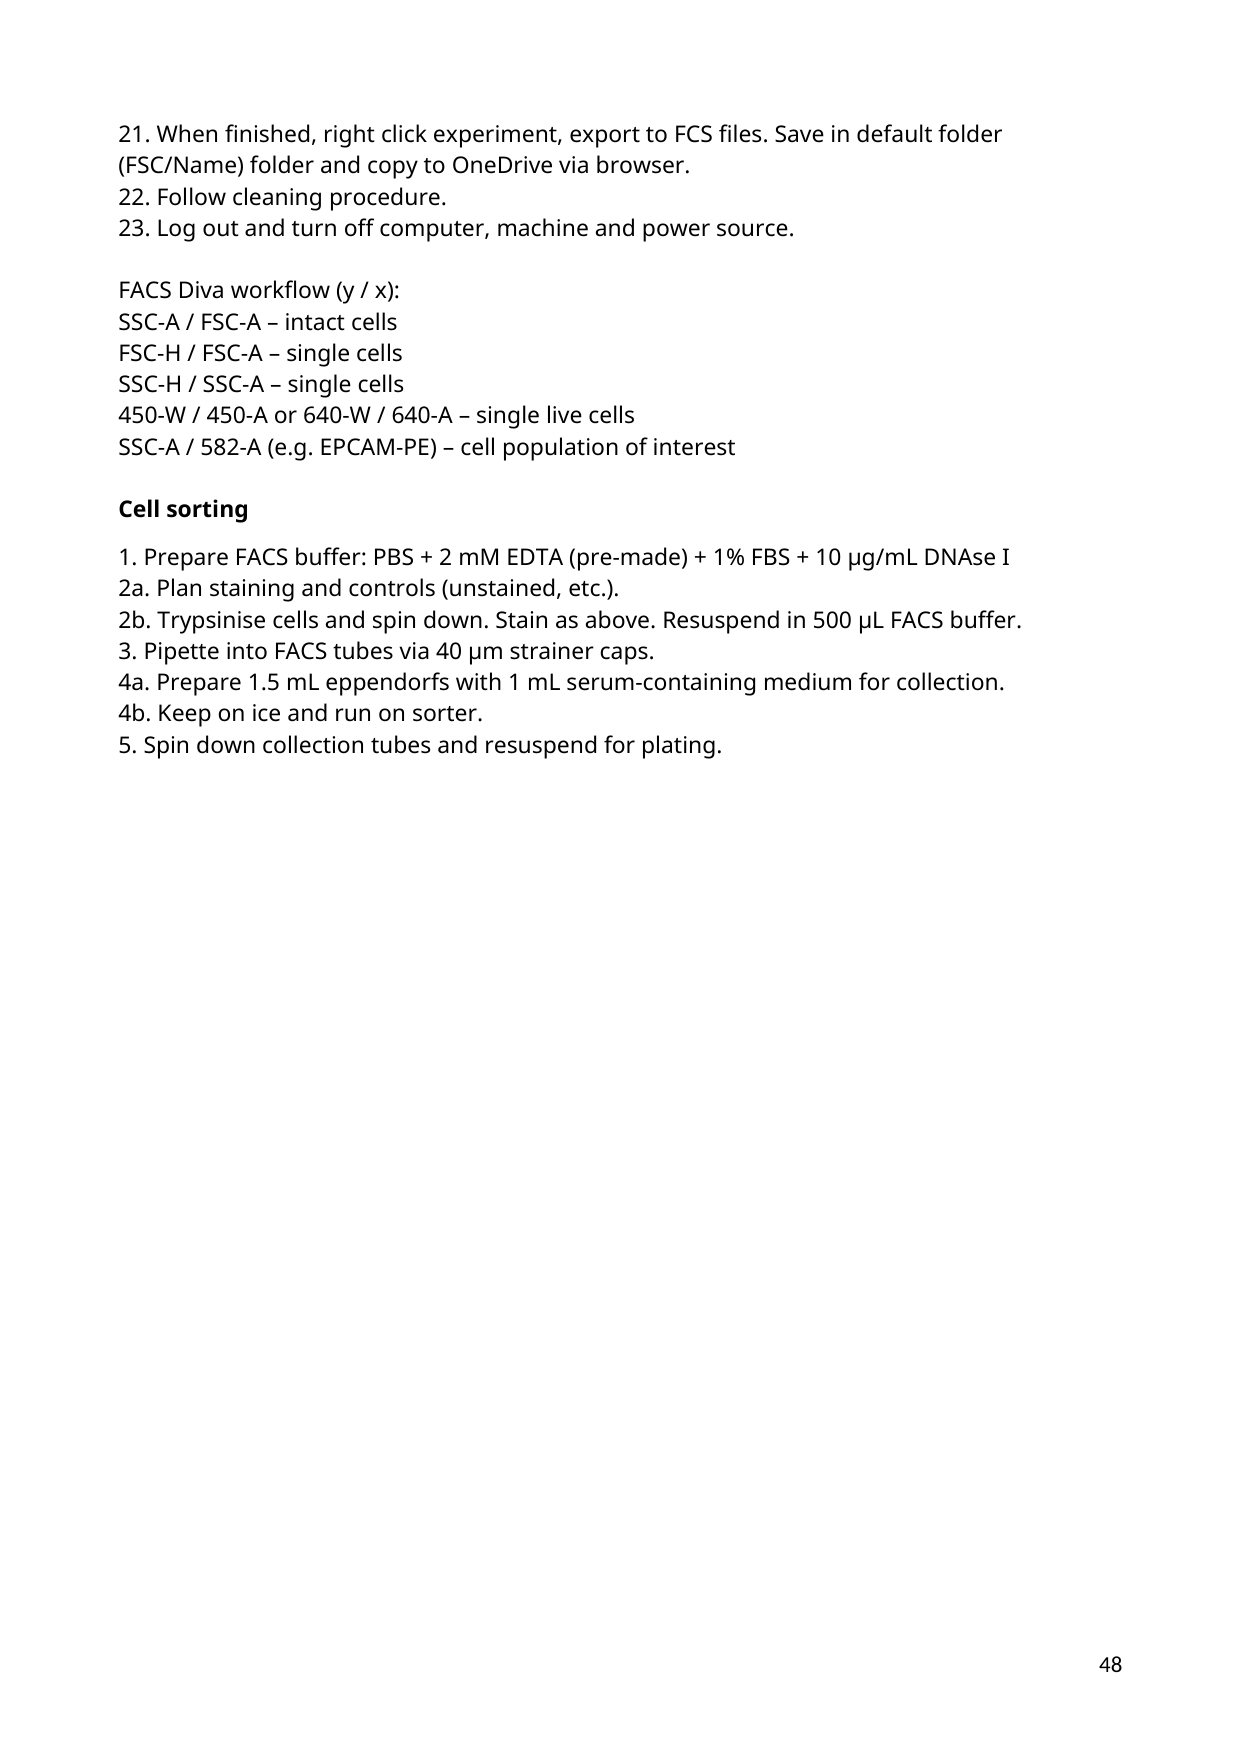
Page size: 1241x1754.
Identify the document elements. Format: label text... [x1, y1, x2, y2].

text 2b. Trypsinise cells and spin down. Stain as above. Resuspend in 500 μL FACS buffer. [118, 603, 1122, 635]
text Cell sorting [118, 493, 1122, 524]
text 4a. Prepare 1.5 mL eppendorfs with 1 mL serum-containing medium for collection. [118, 666, 1122, 697]
text SSC-A / 582-A (e.g. EPCAM-PE) – cell population of interest [118, 431, 1122, 462]
text 1. Prepare FACS buffer: PBS + 2 mM EDTA (pre-made) + 1% FBS + 10 μg/mL DNAse I [118, 541, 1122, 572]
text SSC-A / FSC-A – intact cells [118, 306, 1122, 337]
text 23. Log out and turn off computer, machine and power source. [118, 212, 1122, 243]
text 22. Follow cleaning procedure. [118, 181, 1122, 212]
text FACS Diva workflow (y / x): [118, 274, 1122, 306]
text 2a. Plan staining and controls (unstained, etc.). [118, 572, 1122, 603]
text SSC-H / SSC-A – single cells [118, 368, 1122, 399]
text FSC-H / FSC-A – single cells [118, 337, 1122, 368]
text 21. When finished, right click experiment, export to FCS files. Save in default folder (FSC/Name) folder and copy to OneDrive via browser. [118, 118, 1122, 181]
text 5. Spin down collection tubes and resuspend for plating. [118, 728, 1122, 760]
text 450-W / 450-A or 640-W / 640-A – single live cells [118, 399, 1122, 431]
text 3. Pipette into FACS tubes via 40 μm strainer caps. [118, 635, 1122, 666]
text 4b. Keep on ice and run on sorter. [118, 697, 1122, 728]
